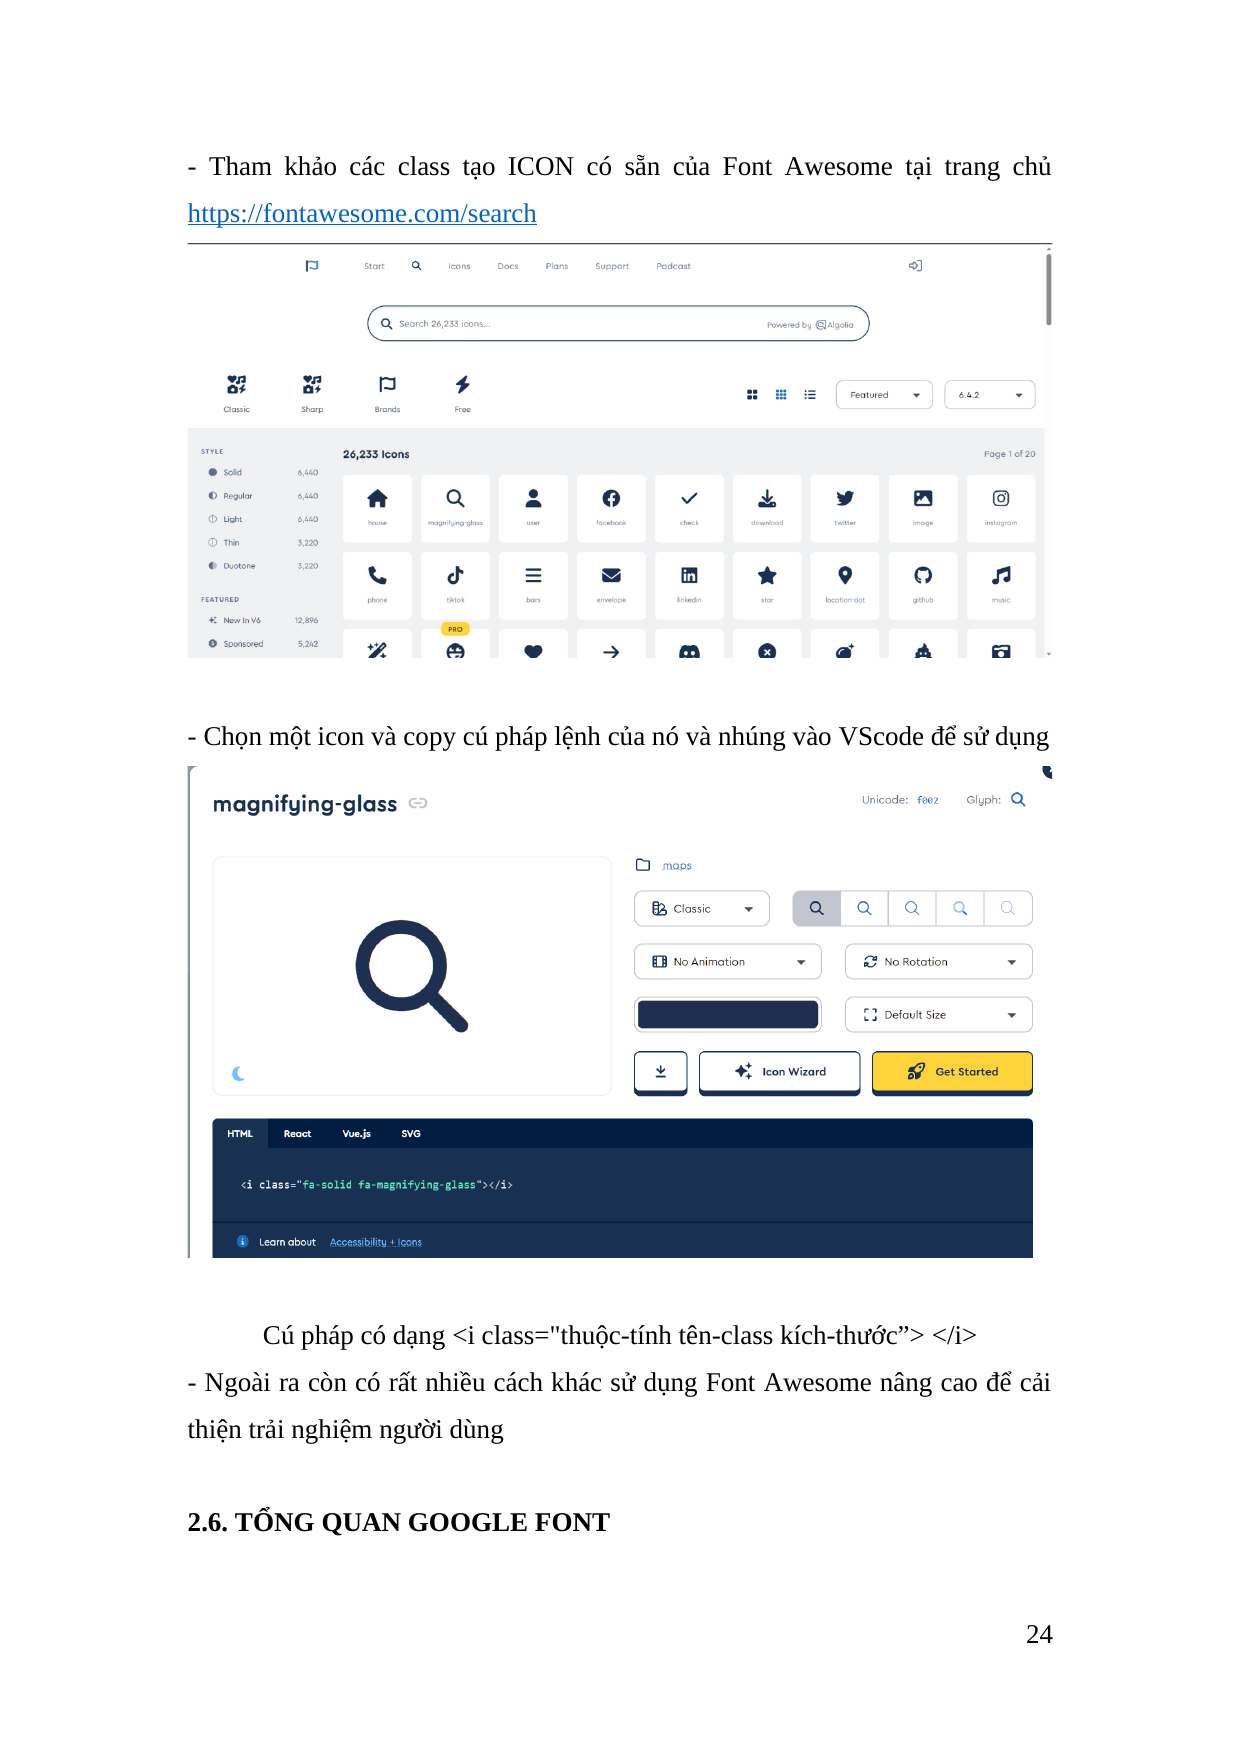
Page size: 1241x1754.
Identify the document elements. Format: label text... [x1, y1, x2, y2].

picture [187, 766, 1053, 1258]
list - Tham khảo các class tạo ICON có sẵn của Font Awesome tại trang chủ https://fontawesome.com/search [187, 150, 1053, 228]
list - Chọn một icon và copy cú pháp lệnh của nó và nhúng vào VScode để sử dụng [187, 720, 1053, 751]
list Cú pháp có dạng <i class="thuộc-tính tên-class kích-thước”> </i> [187, 1319, 1053, 1351]
picture [187, 243, 1053, 658]
list 2.6. TỔNG QUAN GOOGLE FONT [187, 1506, 1053, 1537]
list - Ngoài ra còn có rất nhiều cách khác sử dụng Font Awesome nâng cao để cải thiện trải nghiệm người dùng [187, 1366, 1053, 1444]
